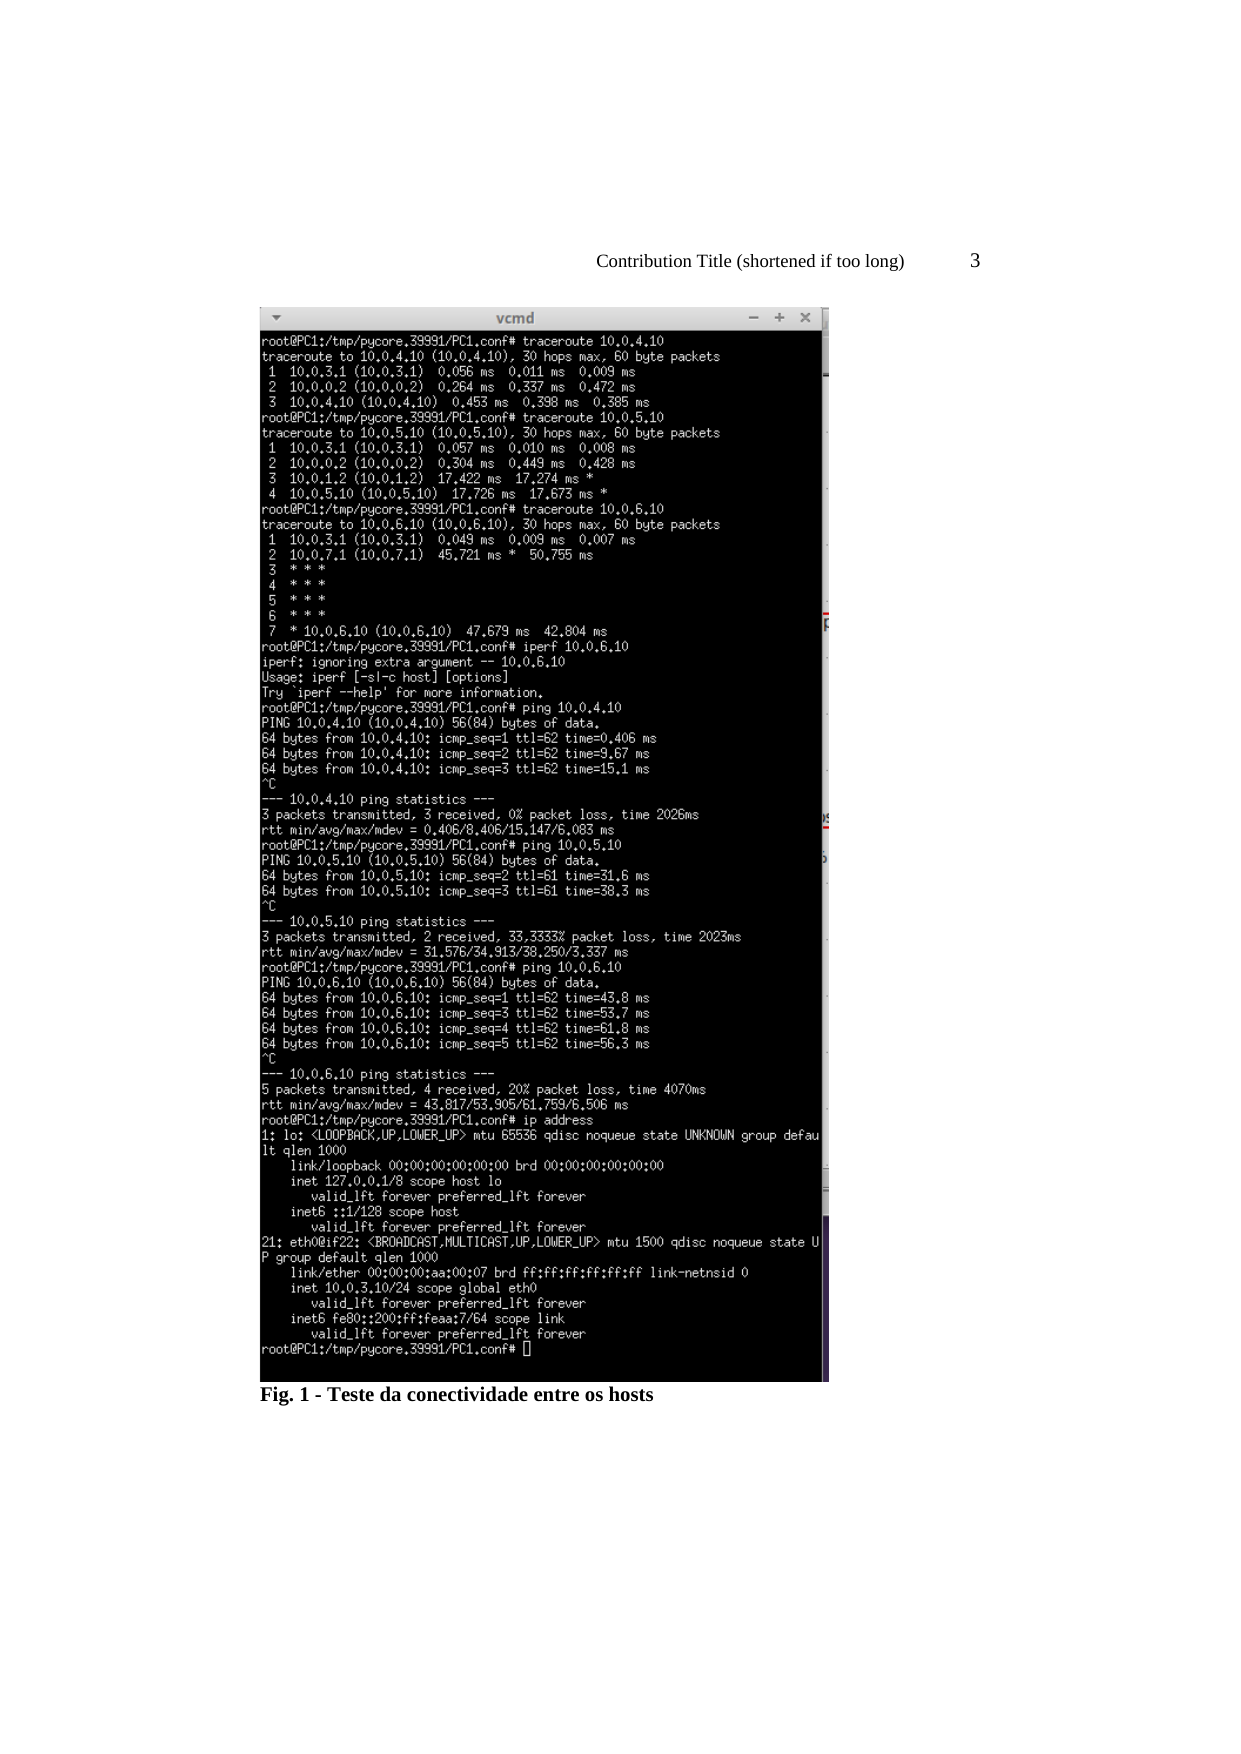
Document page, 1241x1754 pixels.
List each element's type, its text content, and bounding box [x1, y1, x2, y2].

picture [259, 307, 829, 1382]
text Fig. 1 - Teste da conectividade entre os hosts [260, 1382, 980, 1406]
